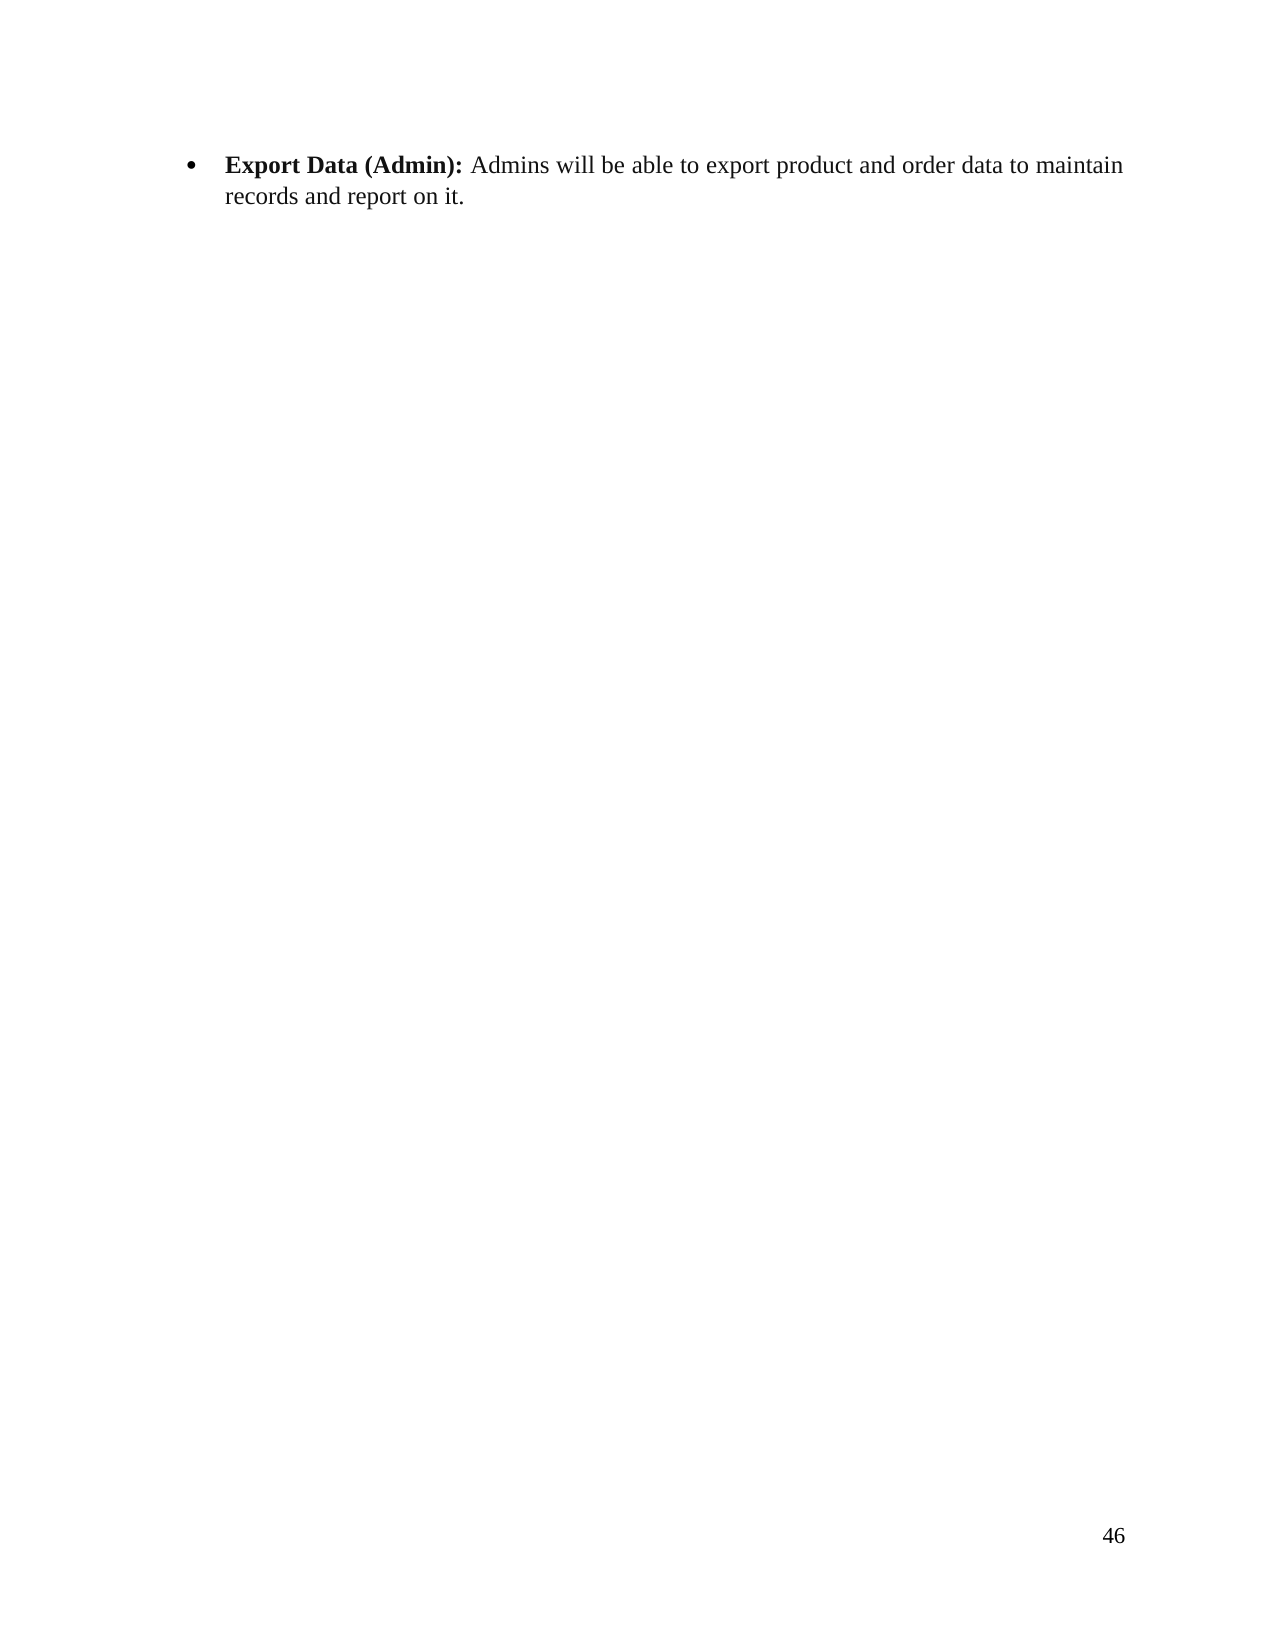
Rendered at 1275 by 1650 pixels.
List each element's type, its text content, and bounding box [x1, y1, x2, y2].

list Export Data (Admin): Admins will be able to export product and order data to maintain records and report on it. [187, 150, 1125, 210]
